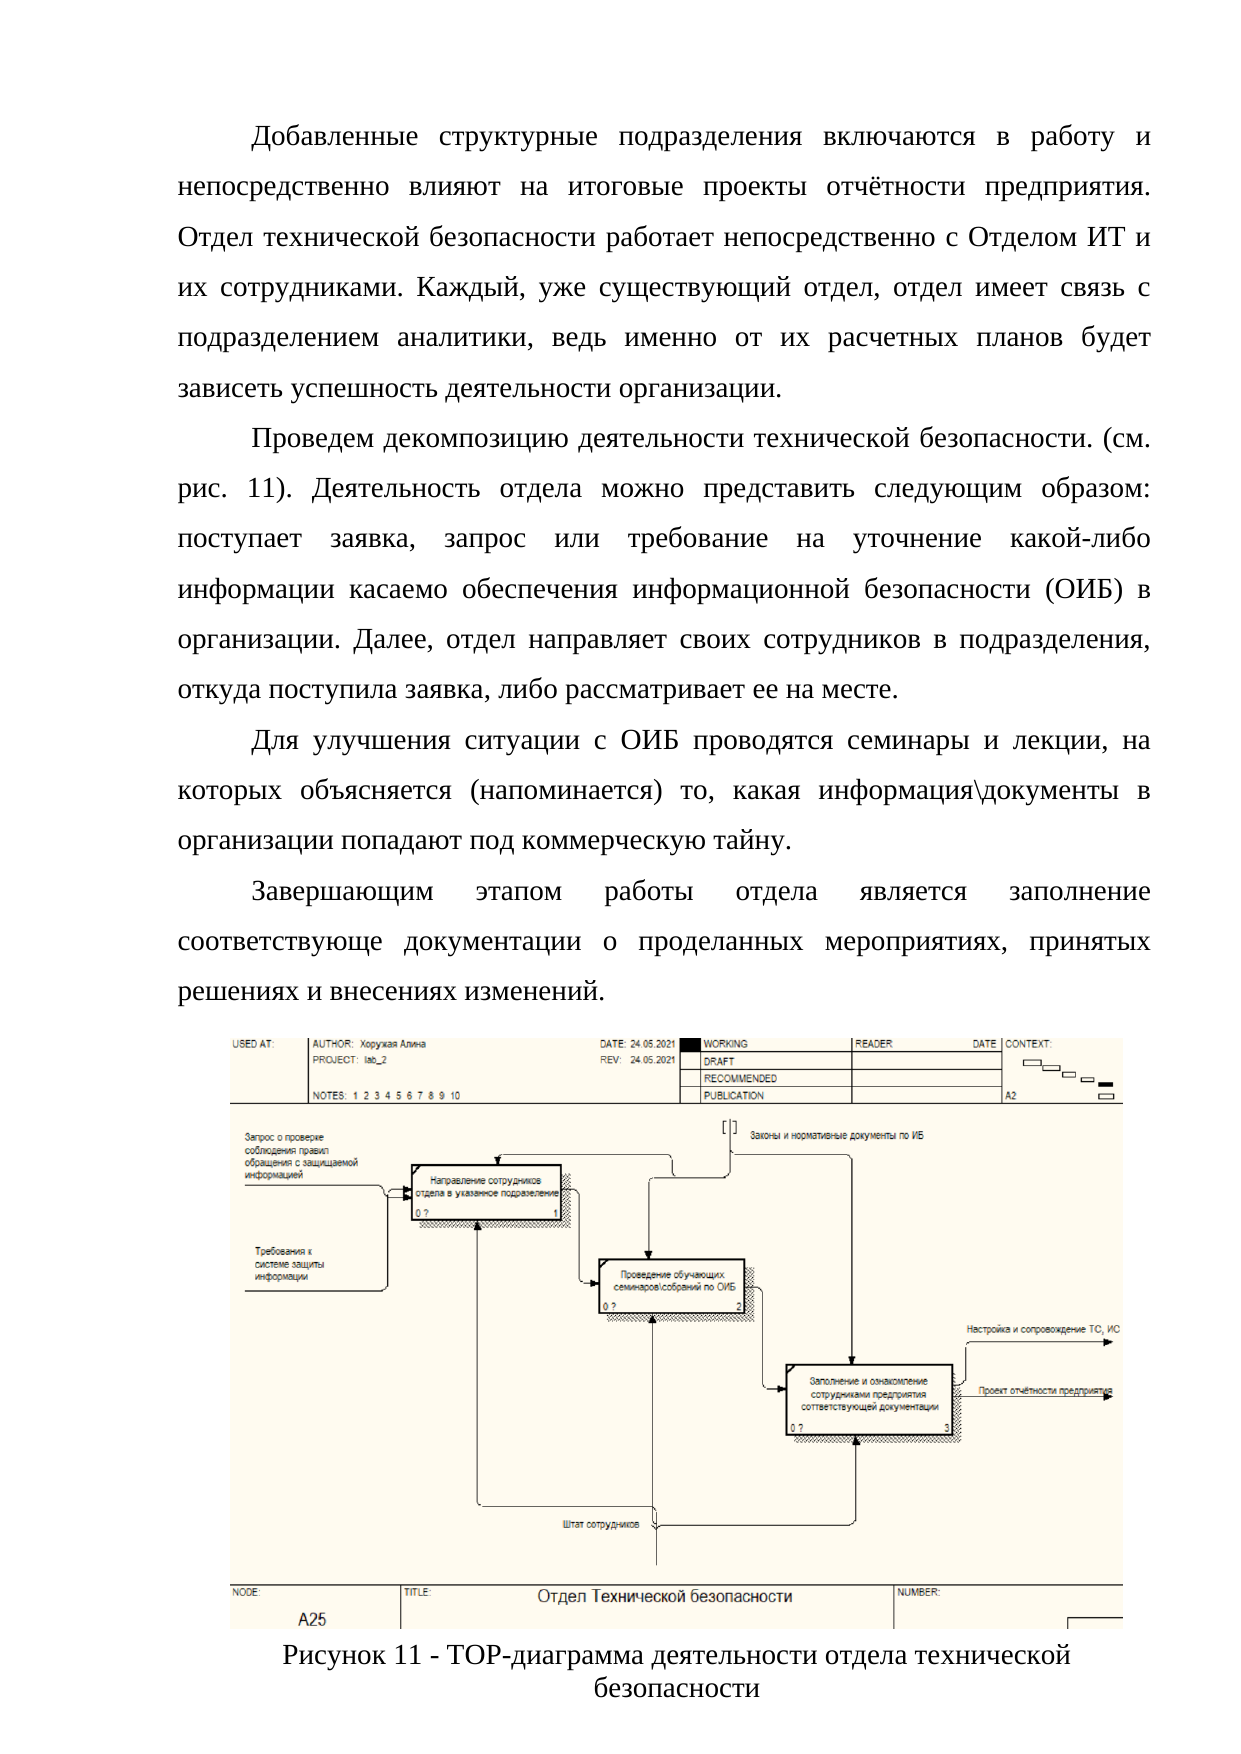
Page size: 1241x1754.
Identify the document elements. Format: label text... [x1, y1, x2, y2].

text Завершающим этапом работы отдела является заполнение соответствующе документации о проделанных мероприятиях, принятых решениях и внесениях изменений. [177, 873, 1152, 1007]
text Добавленные структурные подразделения включаются в работу и непосредственно влияют на итоговые проекты отчётности предприятия. Отдел технической безопасности работает непосредственно с Отделом ИТ и их сотрудниками. Каждый, уже существующий отдел, отдел имеет связь с подразделением аналитики, ведь именно от их расчетных планов будет зависеть успешность деятельности организации. [177, 118, 1152, 403]
text Для улучшения ситуации с ОИБ проводятся семинары и лекции, на которых объясняется (напоминается) то, какая информация\документы в организации попадают под коммерческую тайну. [177, 722, 1152, 856]
text Проведем декомпозицию деятельности технической безопасности. (см. рис. 11). Деятельность отдела можно представить следующим образом: поступает заявка, запрос или требование на уточнение какой-либо информации касаемо обеспечения информационной безопасности (ОИБ) в организации. Далее, отдел направляет своих сотрудников в подразделения, откуда поступила заявка, либо рассматривает ее на месте. [177, 420, 1152, 705]
picture [230, 1038, 1123, 1629]
